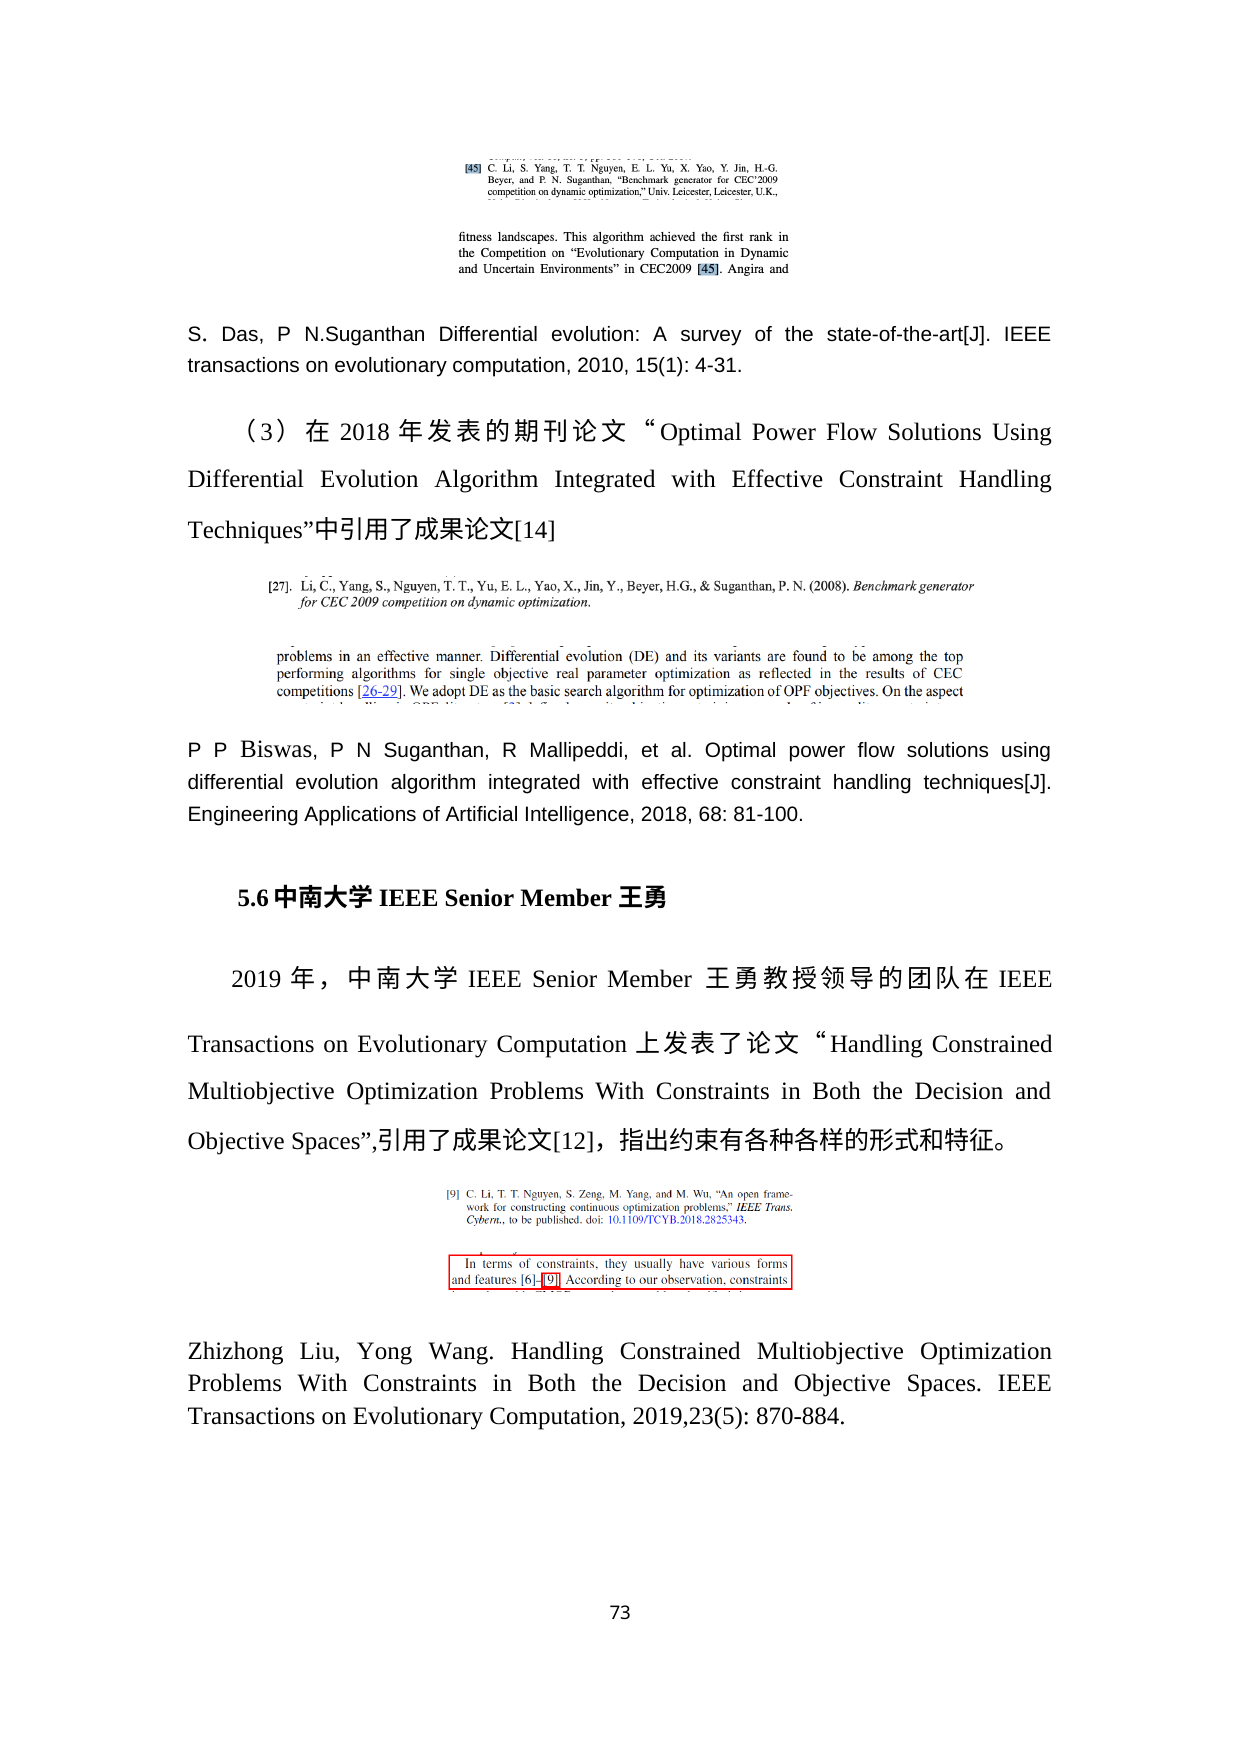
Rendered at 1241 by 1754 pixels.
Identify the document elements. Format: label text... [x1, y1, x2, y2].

text Zhizhong Liu, Yong Wang. Handling Constrained Multiobjective Optimization Problems With Constraints in Both the Decision and Objective Spaces. IEEE Transactions on Evolutionary Computation, 2019,23(5): 870-884. [187, 1334, 1053, 1431]
picture [444, 1187, 797, 1228]
picture [267, 646, 973, 704]
text 2019年，中南大学IEEE Senior Member 王勇教授领导的团队在IEEE Transactions on Evolutionary Computation上发表了论文“Handling Constrained Multiobjective Optimization Problems With Constraints in Both the Decision and Objective Spaces”,引用了成果论文[12]，指出约束有各种各样的形式和特征。 [187, 944, 1053, 1171]
subtitle 5.6中南大学IEEE Senior Member 王勇 [237, 863, 1053, 928]
picture [460, 159, 781, 200]
text （3）在2018年发表的期刊论文“Optimal Power Flow Solutions Using Differential Evolution Algorithm Integrated with Effective Constraint Handling Techniques”中引用了成果论文[14] [187, 397, 1053, 560]
picture [451, 230, 790, 279]
text S. Das, P N.Suganthan Differential evolution: A survey of the state-of-the-art[J]. IEEE transactions on evolutionary computation, 2010, 15(1): 4-31. [187, 316, 1053, 381]
picture [262, 576, 979, 609]
picture [446, 1252, 794, 1292]
text P P Biswas, P N Suganthan, R Mallipeddi, et al. Optimal power flow solutions using differential evolution algorithm integrated with effective constraint handling techniques[J]. Engineering Applications of Artificial Intelligence, 2018, 68: 81-100. [187, 733, 1053, 830]
